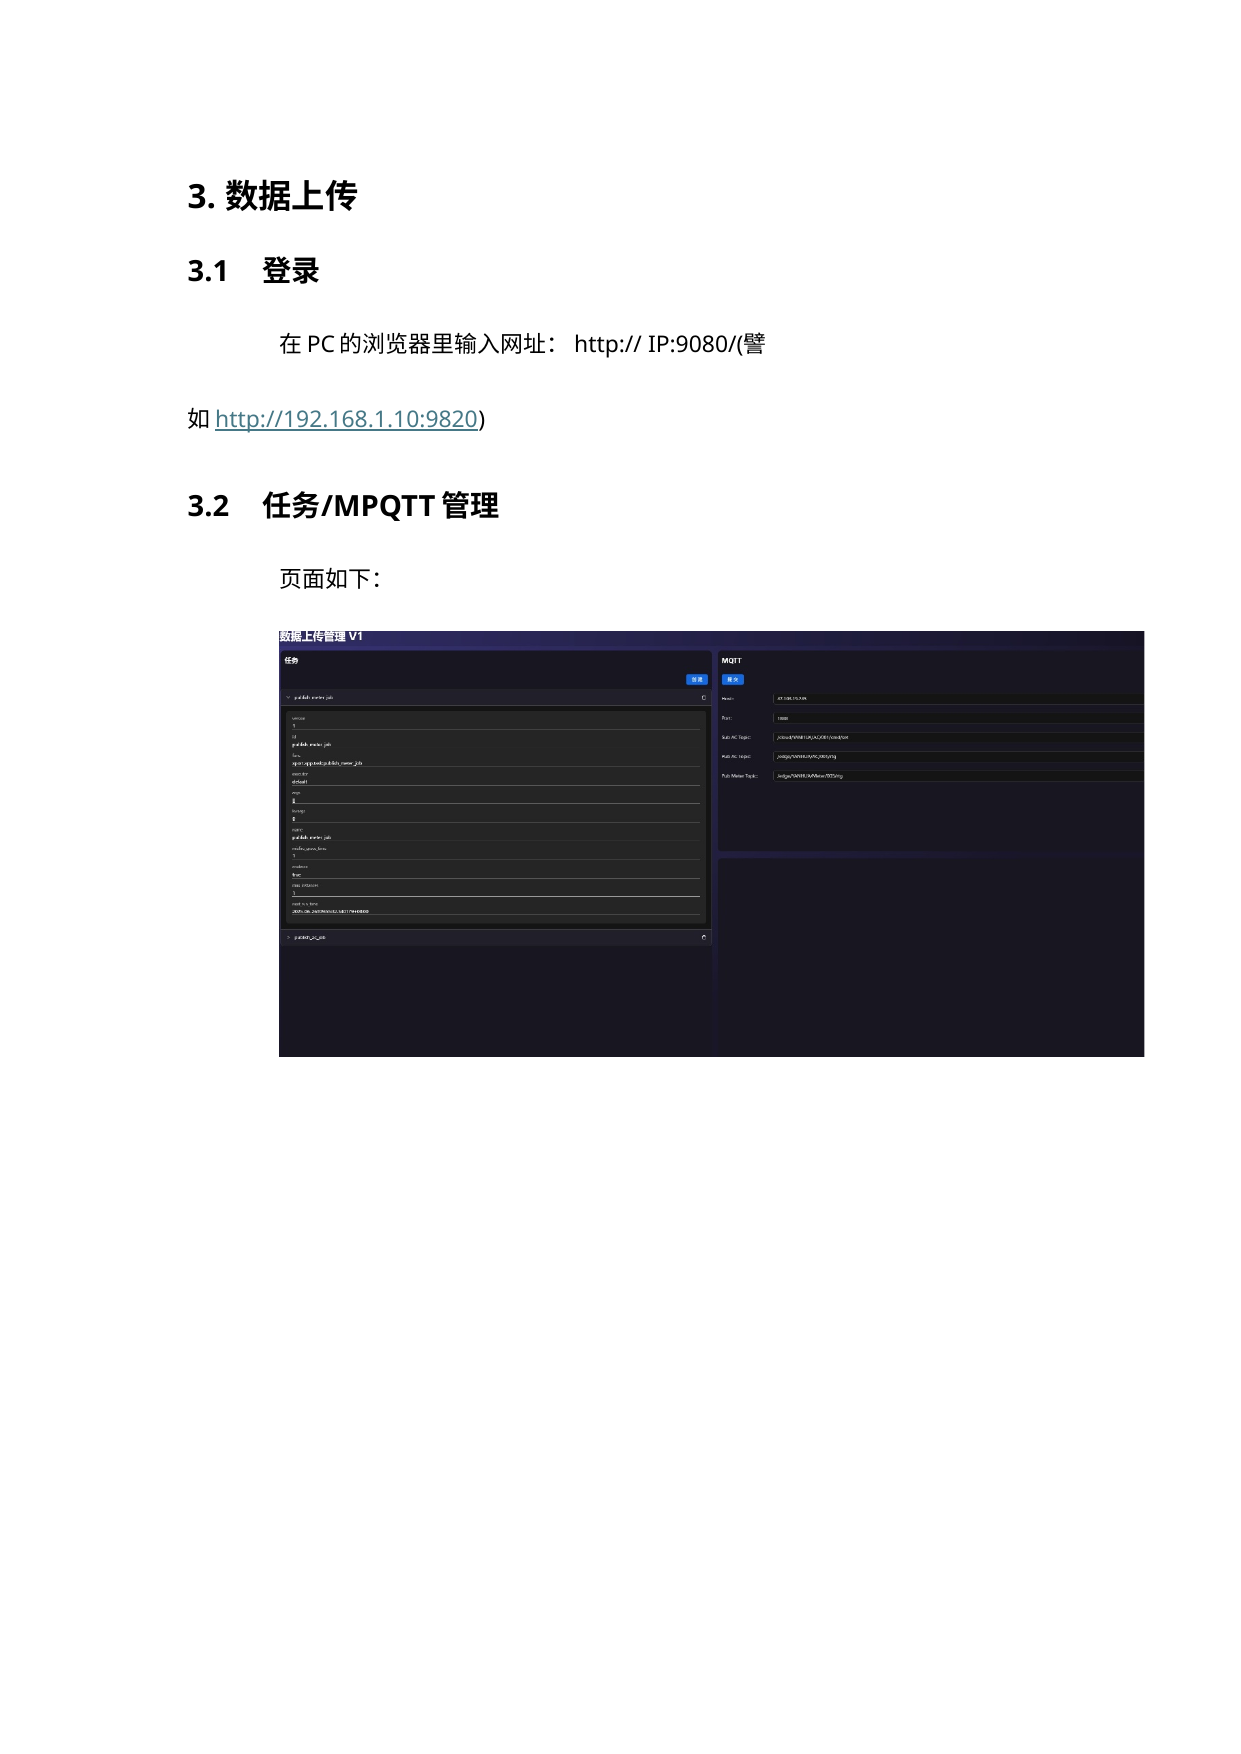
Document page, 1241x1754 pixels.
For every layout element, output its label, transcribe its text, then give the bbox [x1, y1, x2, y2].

picture [279, 631, 1145, 1057]
list 任务/MPQTT管理 [187, 471, 1053, 536]
text 页面如下： [187, 545, 1053, 610]
list 登录 [187, 237, 1053, 302]
list 数据上传 [187, 162, 1053, 227]
text 在PC的浏览器里输入网址： http:// IP:9080/(譬如http://192.168.1.10:9820) [187, 310, 1053, 450]
